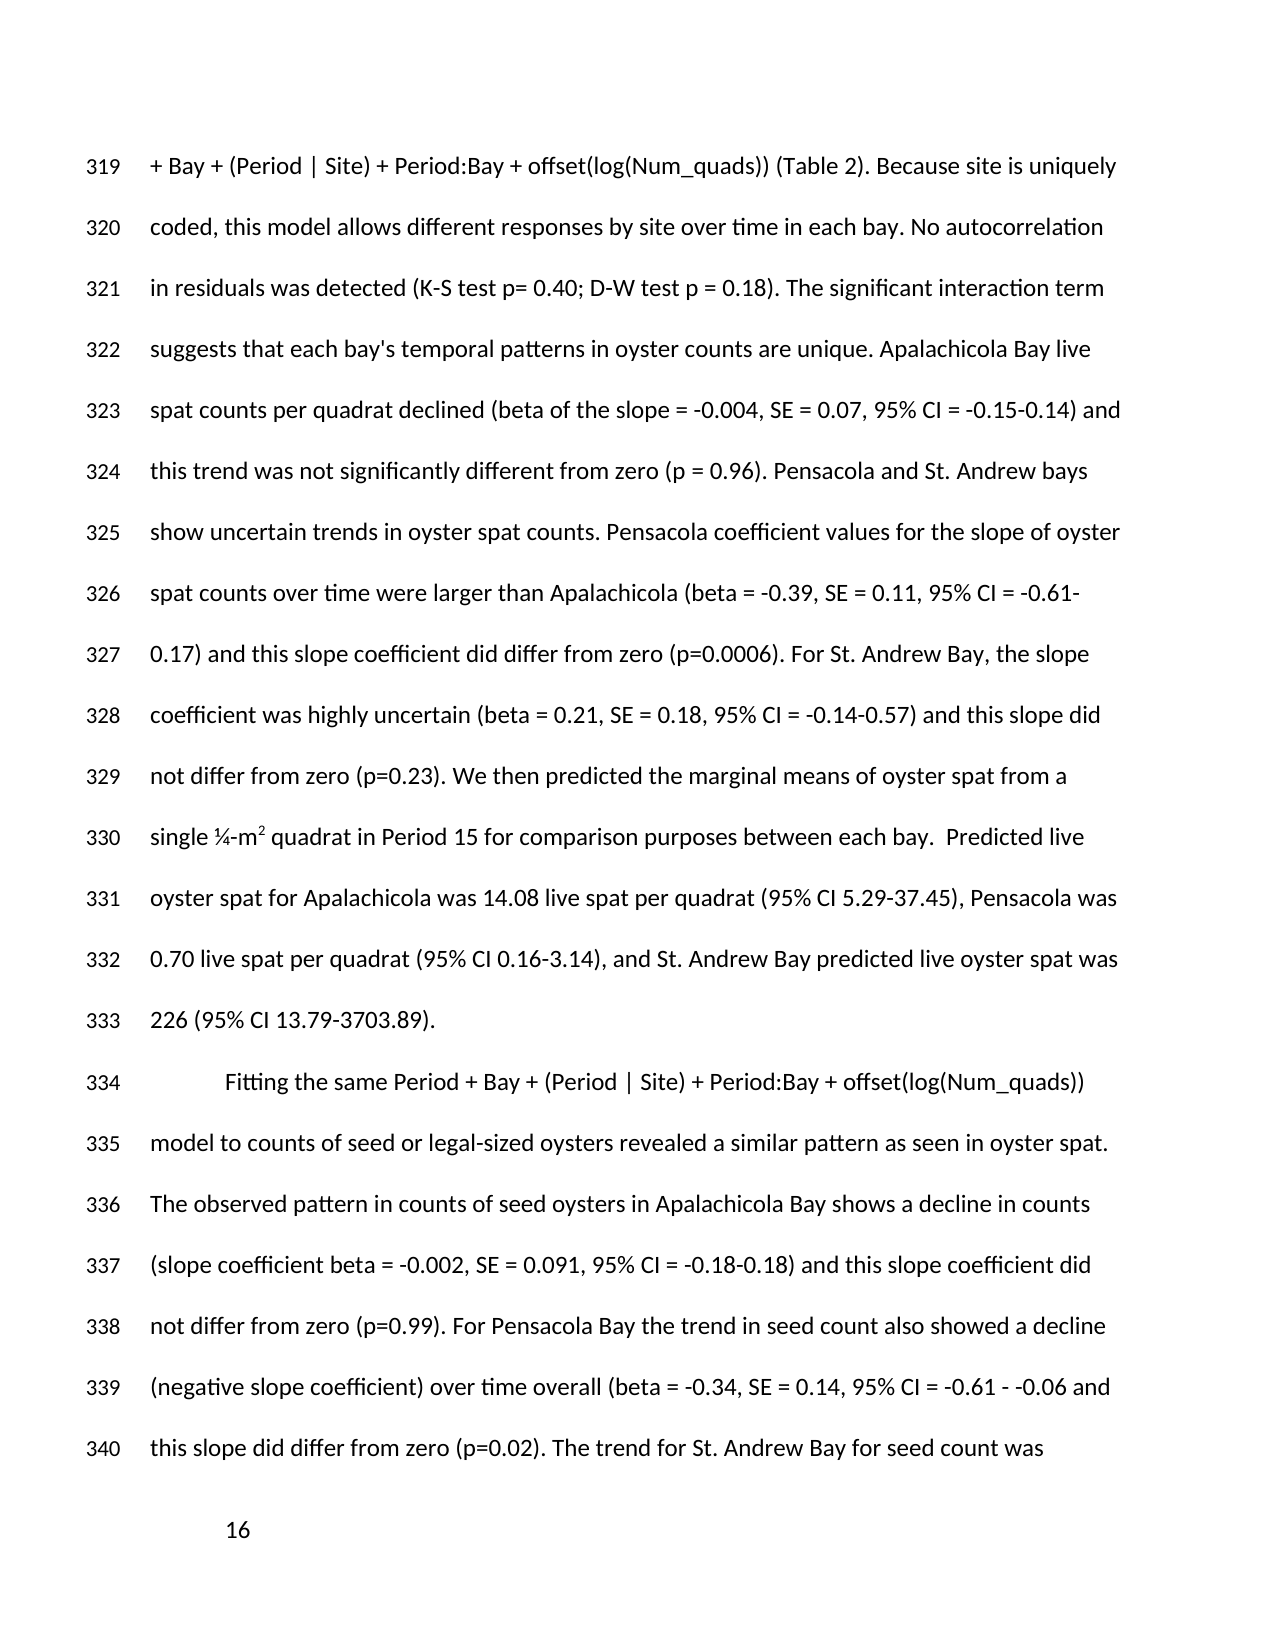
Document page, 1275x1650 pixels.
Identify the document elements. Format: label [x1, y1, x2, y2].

text [150, 150, 1125, 1035]
text [150, 1066, 1125, 1462]
